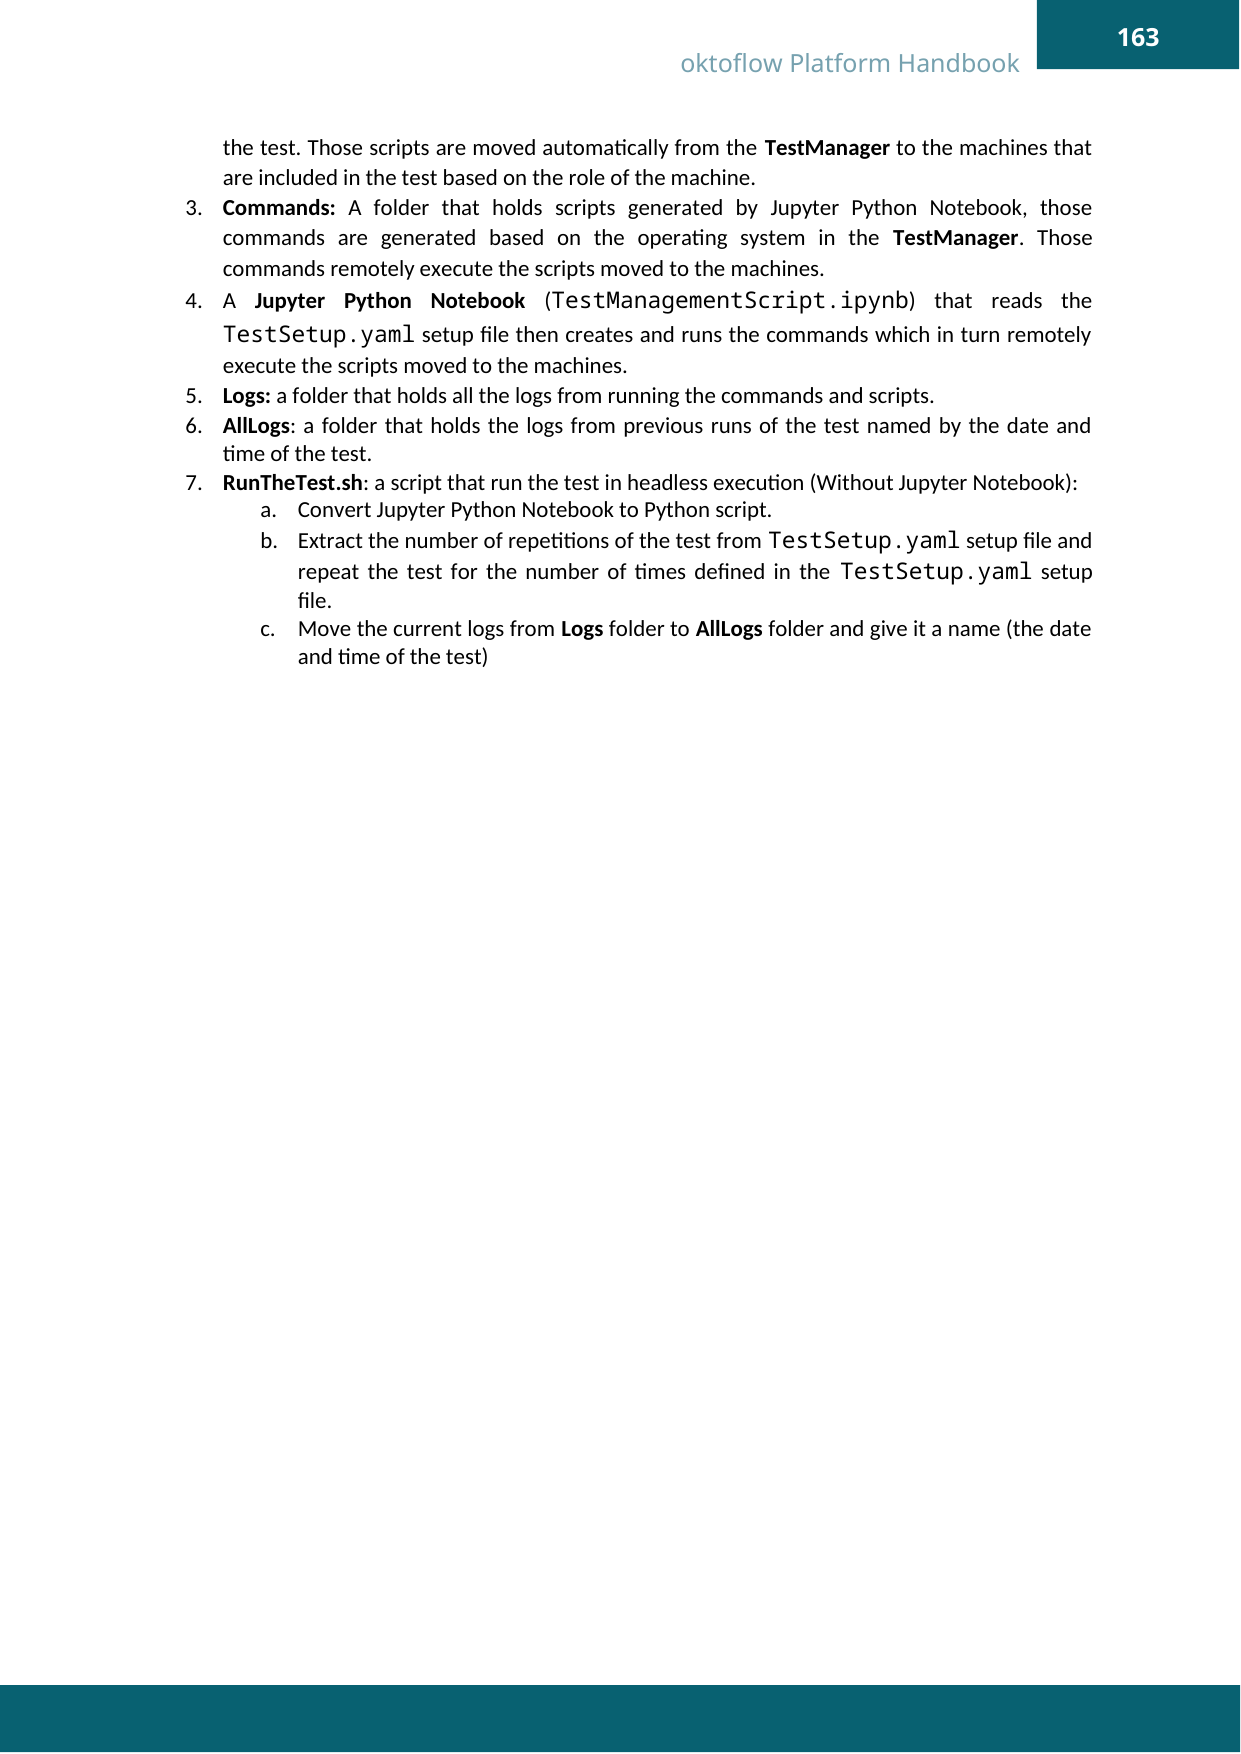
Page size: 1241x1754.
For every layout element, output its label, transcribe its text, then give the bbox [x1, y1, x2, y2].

list Commands: A folder that holds scripts generated by Jupyter Python Notebook, those commands are generated based on the operating system in the TestManager. Those commands remotely execute the scripts moved to the machines. [185, 193, 1093, 282]
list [185, 133, 1093, 191]
list Move the current logs from Logs folder to AllLogs folder and give it a name (the date and time of the test) [260, 614, 1093, 670]
list Logs: a folder that holds all the logs from running the commands and scripts. [185, 381, 1093, 409]
list AllLogs: a folder that holds the logs from previous runs of the test named by the date and time of the test. [185, 412, 1093, 468]
list Convert Jupyter Python Notebook to Python script. [260, 496, 1093, 524]
list RunTheTest.sh: a script that run the test in headless execution (Without Jupyter Notebook): [185, 468, 1093, 496]
list A Jupyter Python Notebook (TestManagementScript.ipynb) that reads the TestSetup.yaml setup file then creates and runs the commands which in turn remotely execute the scripts moved to the machines. [185, 284, 1093, 379]
list Extract the number of repetitions of the test from TestSetup.yaml setup file and repeat the test for the number of times defined in the TestSetup.yaml setup file. [260, 524, 1093, 614]
